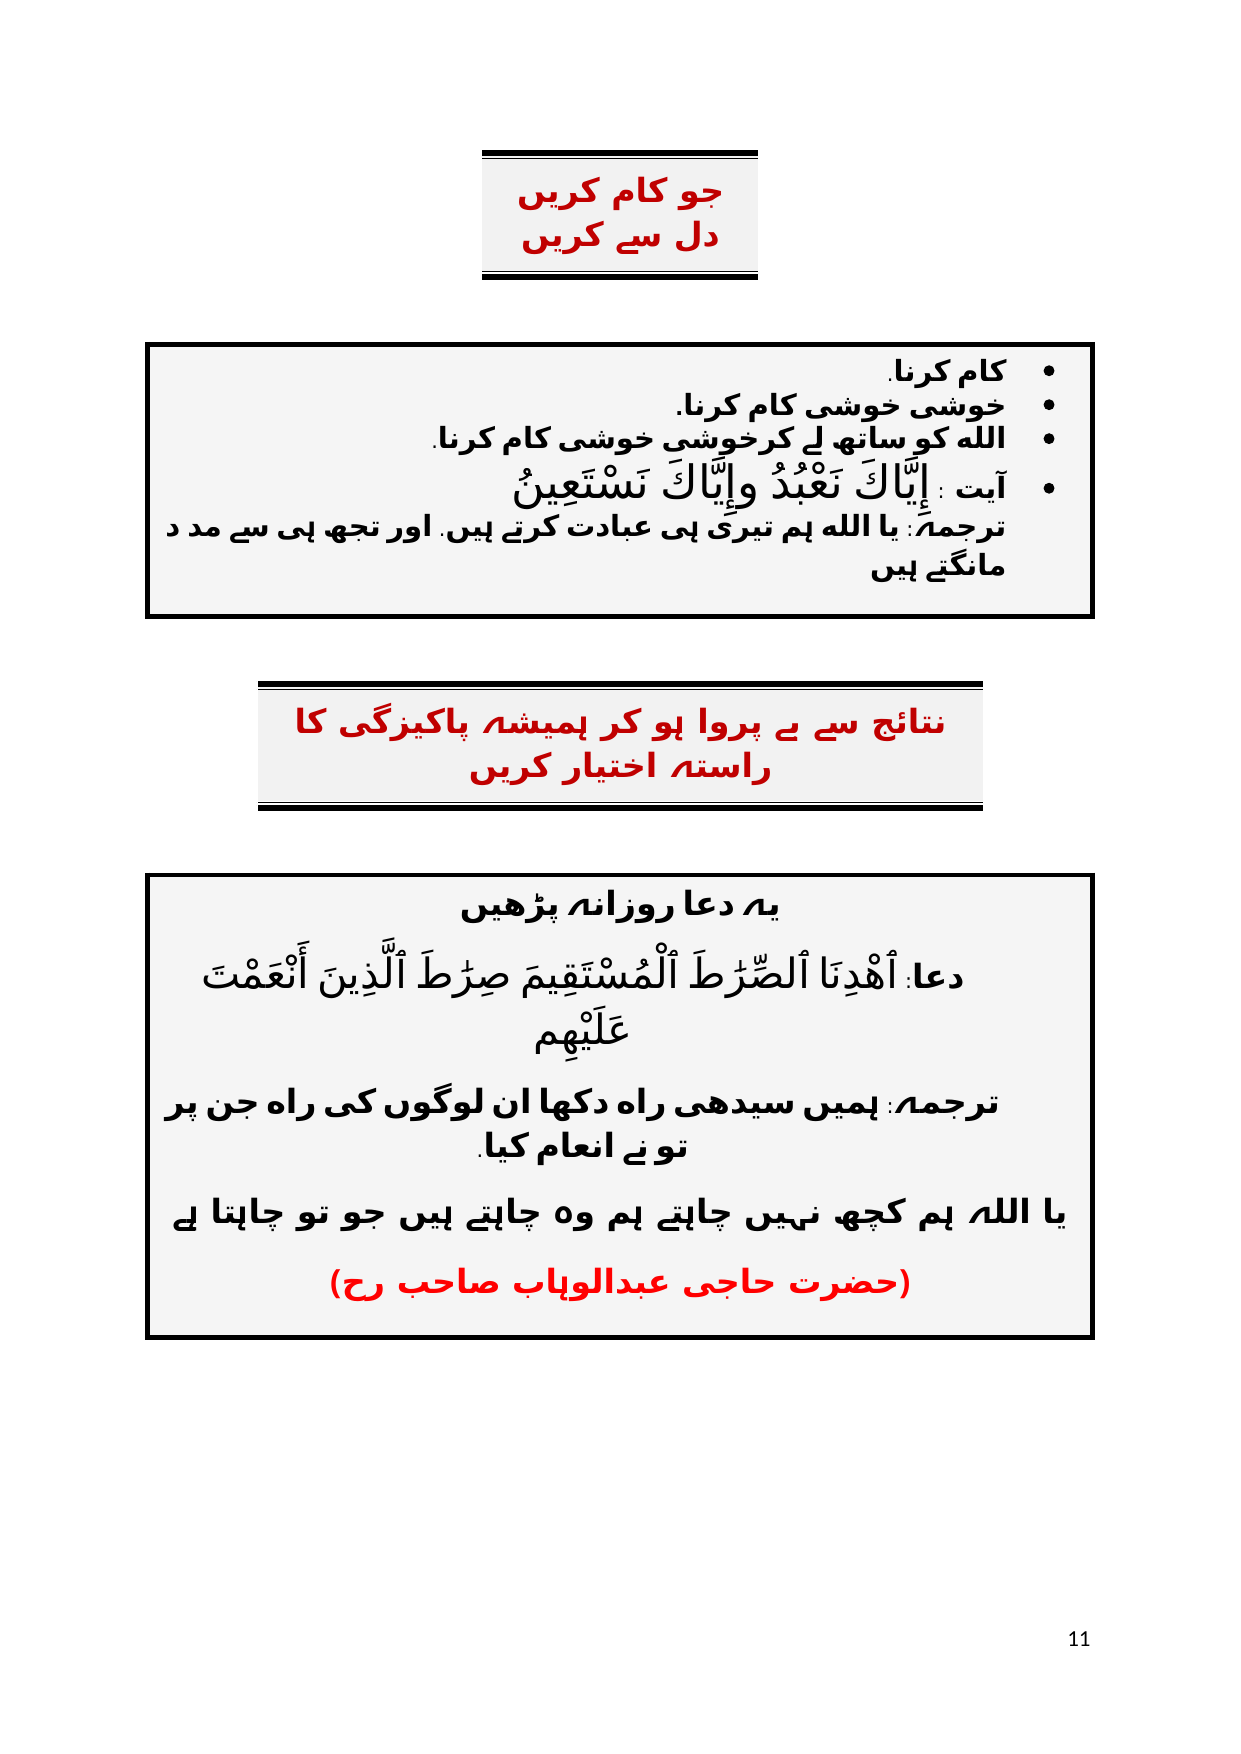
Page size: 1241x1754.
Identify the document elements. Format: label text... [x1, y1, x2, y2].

table_header جو کام کریں دل سے کریں [482, 159, 758, 271]
table_header نتائج سے بے پروا ہو کر ہمیشہ پاکیزگی کا راستہ اختیار کریں [258, 690, 983, 801]
table_header کام کرنا. خوشی خوشی کام کرنا. الله کو ساتھ لے کرخوشی خوشی کام کرنا. آیت : إِيَّاكَ نَعْبُدُ وإِيَّاكَ نَسْتَعِينُ ترجمہ: یا الله ہم تیری ہی عبادت کرتے ہیں. اور تجھ ہی سے مد د مانگتے ہیں [150, 347, 1090, 614]
table_header یہ دعا روزانہ پڑھیں دعا: ٱهْدِنَا ٱلصِّرَٰطَ ٱلْمُسْتَقِيمَ صِرَٰطَ ٱلَّذِينَ أَنْعَمْتَ عَلَيْهِم ترجمہ: ہمیں سیدھی راه دکھا ان لوگوں کی راه جن پر تو نے انعام کیا. یا اللہ ہم کچھ نہیں چاہتے ہم وہ چاہتے ہیں جو تو چاہتا ہے (حضرت حاجی عبدالوہاب صاحب رح) [150, 877, 1090, 1335]
